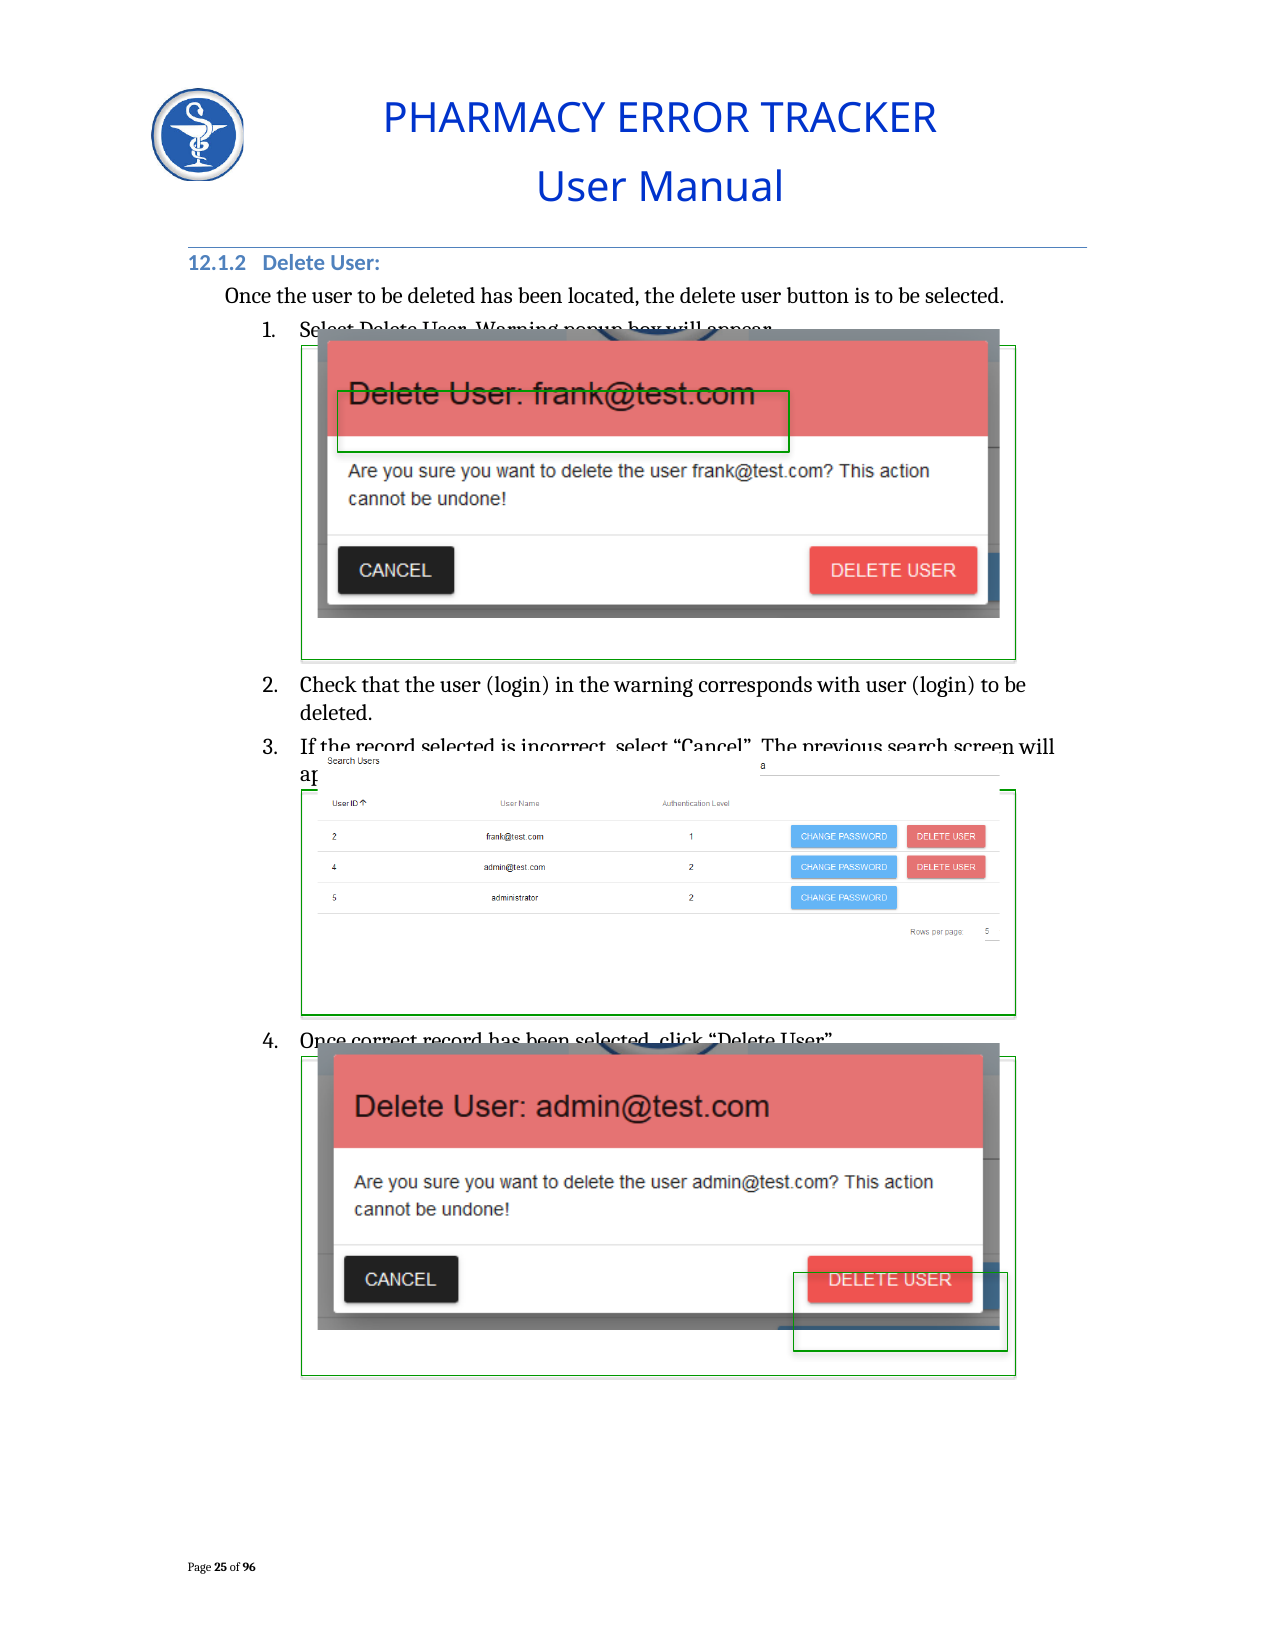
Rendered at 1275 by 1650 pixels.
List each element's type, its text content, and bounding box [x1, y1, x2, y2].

picture [317, 751, 1000, 941]
picture [794, 1273, 1000, 1330]
picture [150, 87, 244, 181]
subtitle Delete User: [187, 248, 1087, 276]
list Once the user to be deleted has been located, the delete user button is to be selected. [225, 283, 1087, 309]
picture [317, 329, 1000, 618]
list Check that the user (login) in the warning corresponds with user (login) to be deleted. [262, 672, 1087, 726]
picture [317, 1043, 1000, 1330]
